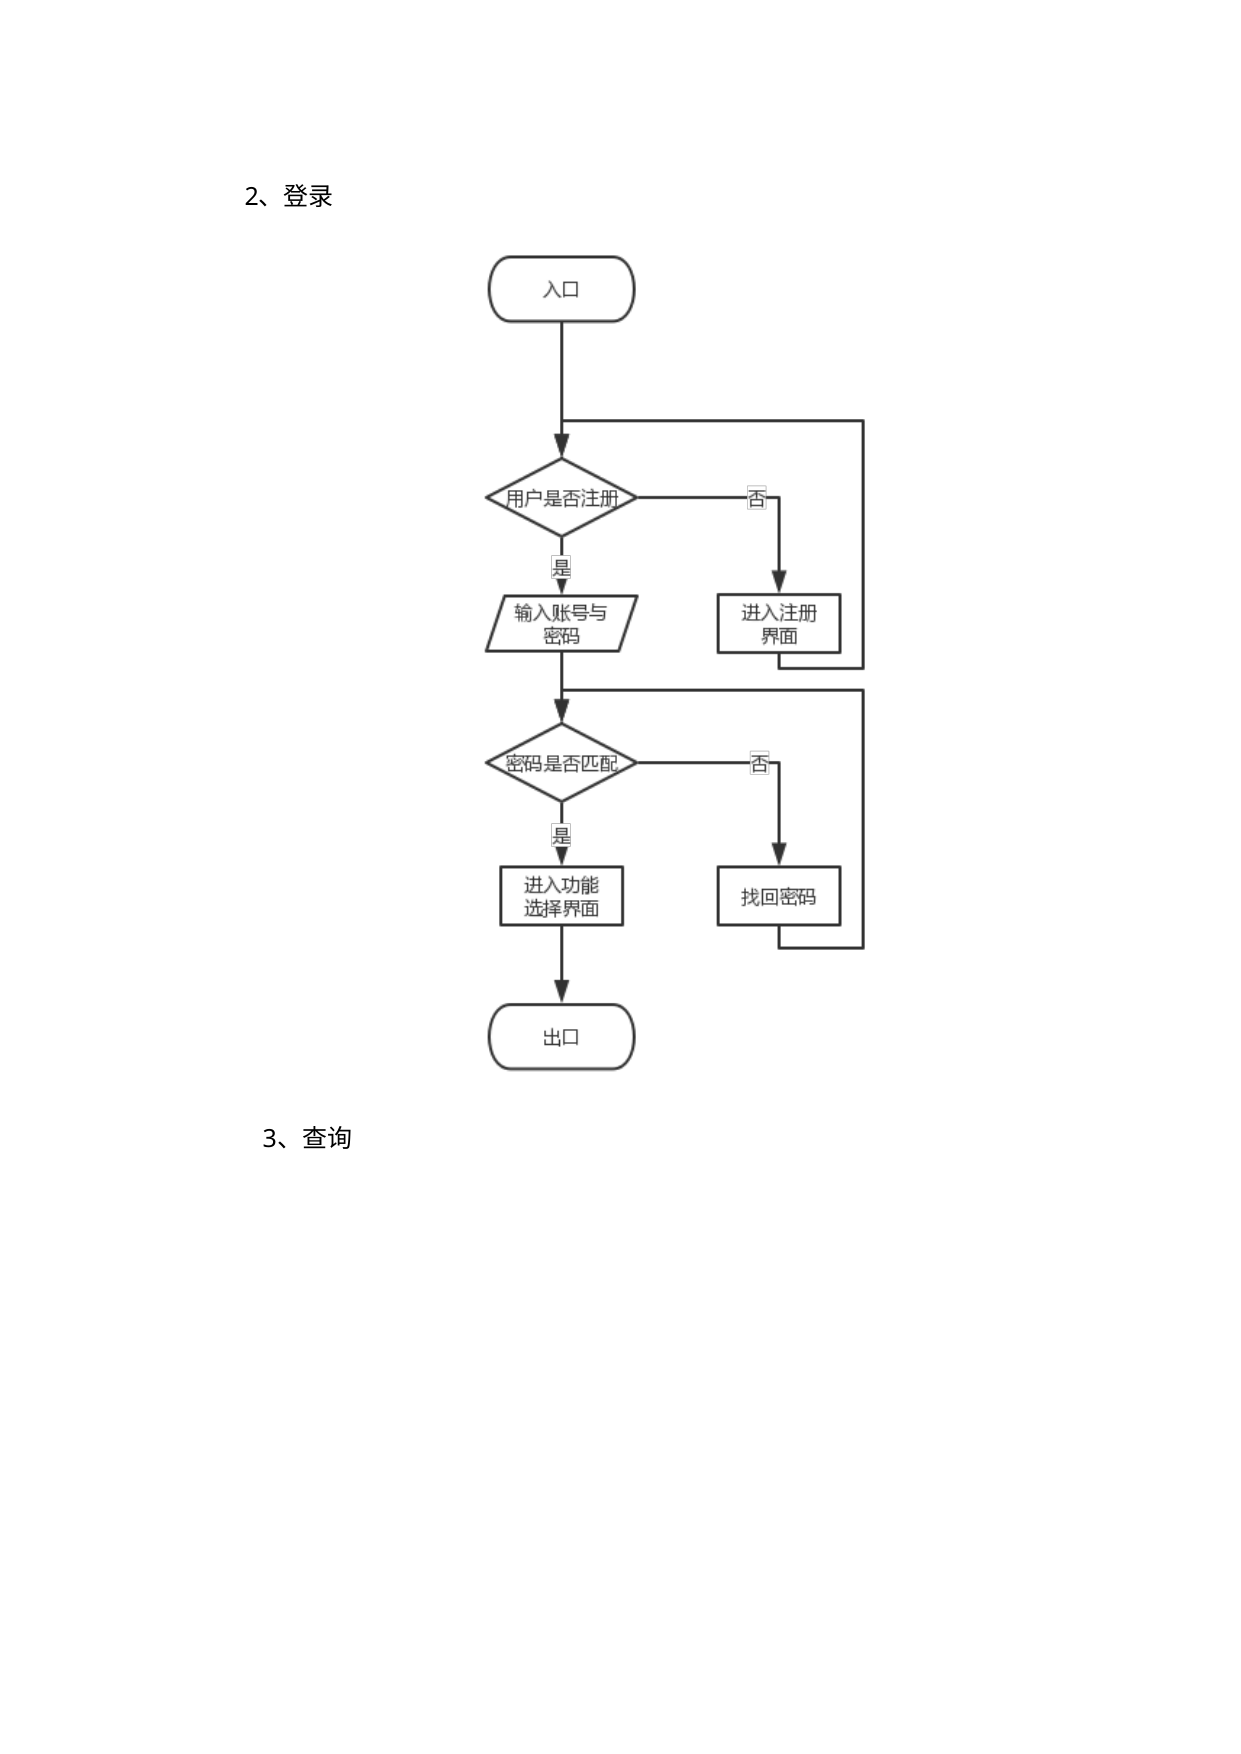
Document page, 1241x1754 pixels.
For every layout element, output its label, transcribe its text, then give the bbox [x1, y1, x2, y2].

picture [355, 227, 923, 1084]
text 3、查询 [187, 1104, 1053, 1169]
list 2、登录 [225, 162, 1053, 227]
